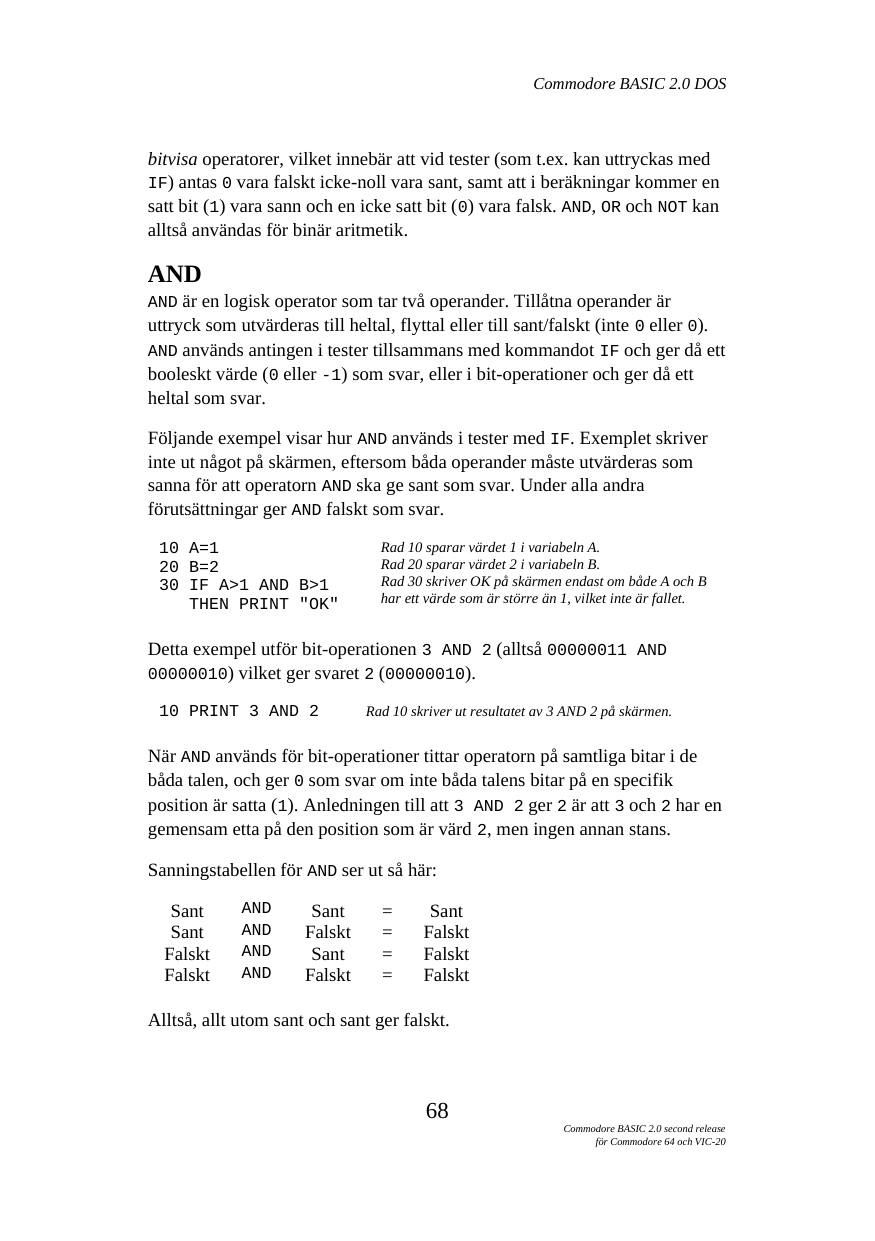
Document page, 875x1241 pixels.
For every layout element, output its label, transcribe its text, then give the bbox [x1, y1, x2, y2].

table_header = [369, 900, 405, 921]
text Alltså, allt utom sant och sant ger falskt. [148, 986, 726, 1031]
text AND är en logisk operator som tar två operander. Tillåtna operander är uttryck som utvärderas till heltal, flyttal eller till sant/falskt (inte 0 eller 0). AND används antingen i tester tillsammans med kommandot IF och ger då ett booleskt värde (0 eller -1) som svar, eller i bit-operationer och ger då ett heltal som svar. [148, 290, 726, 408]
table_cell Falskt [286, 921, 369, 943]
table_cell Falskt [405, 943, 487, 964]
table_cell AND [226, 943, 286, 964]
table_cell = [369, 964, 405, 986]
table_header 10 A=1 20 B=2 30 IF A>1 AND B>1 THEN PRINT "OK" [148, 539, 369, 615]
text Sanningstabellen för AND ser ut så här: [148, 858, 726, 881]
table_cell AND [226, 921, 286, 943]
table_cell = [369, 943, 405, 964]
table_cell Falskt [286, 964, 369, 986]
table_cell Falskt [405, 921, 487, 943]
table_cell AND [226, 964, 286, 986]
table_header 10 PRINT 3 AND 2 [148, 703, 354, 722]
text Detta exempel utför bit-operationen 3 AND 2 (alltså 00000011 AND 00000010) vilket ger svaret 2 (00000010). [148, 615, 726, 684]
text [148, 148, 726, 241]
table_cell Falskt [148, 964, 226, 986]
table_header AND [226, 900, 286, 921]
table_cell Falskt [405, 964, 487, 986]
table_header Sant [405, 900, 487, 921]
table_header Rad 10 sparar värdet 1 i variabeln A. Rad 20 sparar värdet 2 i variabeln B. Rad 30 skriver OK på skärmen endast om både A och B har ett värde som är större än 1, vilket inte är fallet. [369, 539, 726, 615]
table_header Rad 10 skriver ut resultatet av 3 AND 2 på skärmen. [354, 703, 726, 722]
subtitle AND [148, 259, 726, 288]
table_cell = [369, 921, 405, 943]
table_cell Sant [148, 921, 226, 943]
text Följande exempel visar hur AND används i tester med IF. Exemplet skriver inte ut något på skärmen, eftersom båda operander måste utvärderas som sanna för att operatorn AND ska ge sant som svar. Under alla andra förutsättningar ger AND falskt som svar. [148, 427, 726, 521]
table_cell Falskt [148, 943, 226, 964]
table_cell Sant [286, 943, 369, 964]
text När AND används för bit-operationer tittar operatorn på samtliga bitar i de båda talen, och ger 0 som svar om inte båda talens bitar på en specifik position är satta (1). Anledningen till att 3 AND 2 ger 2 är att 3 och 2 har en gemensam etta på den position som är värd 2, men ingen annan stans. [148, 722, 726, 840]
table_header Sant [286, 900, 369, 921]
table_header Sant [148, 900, 226, 921]
